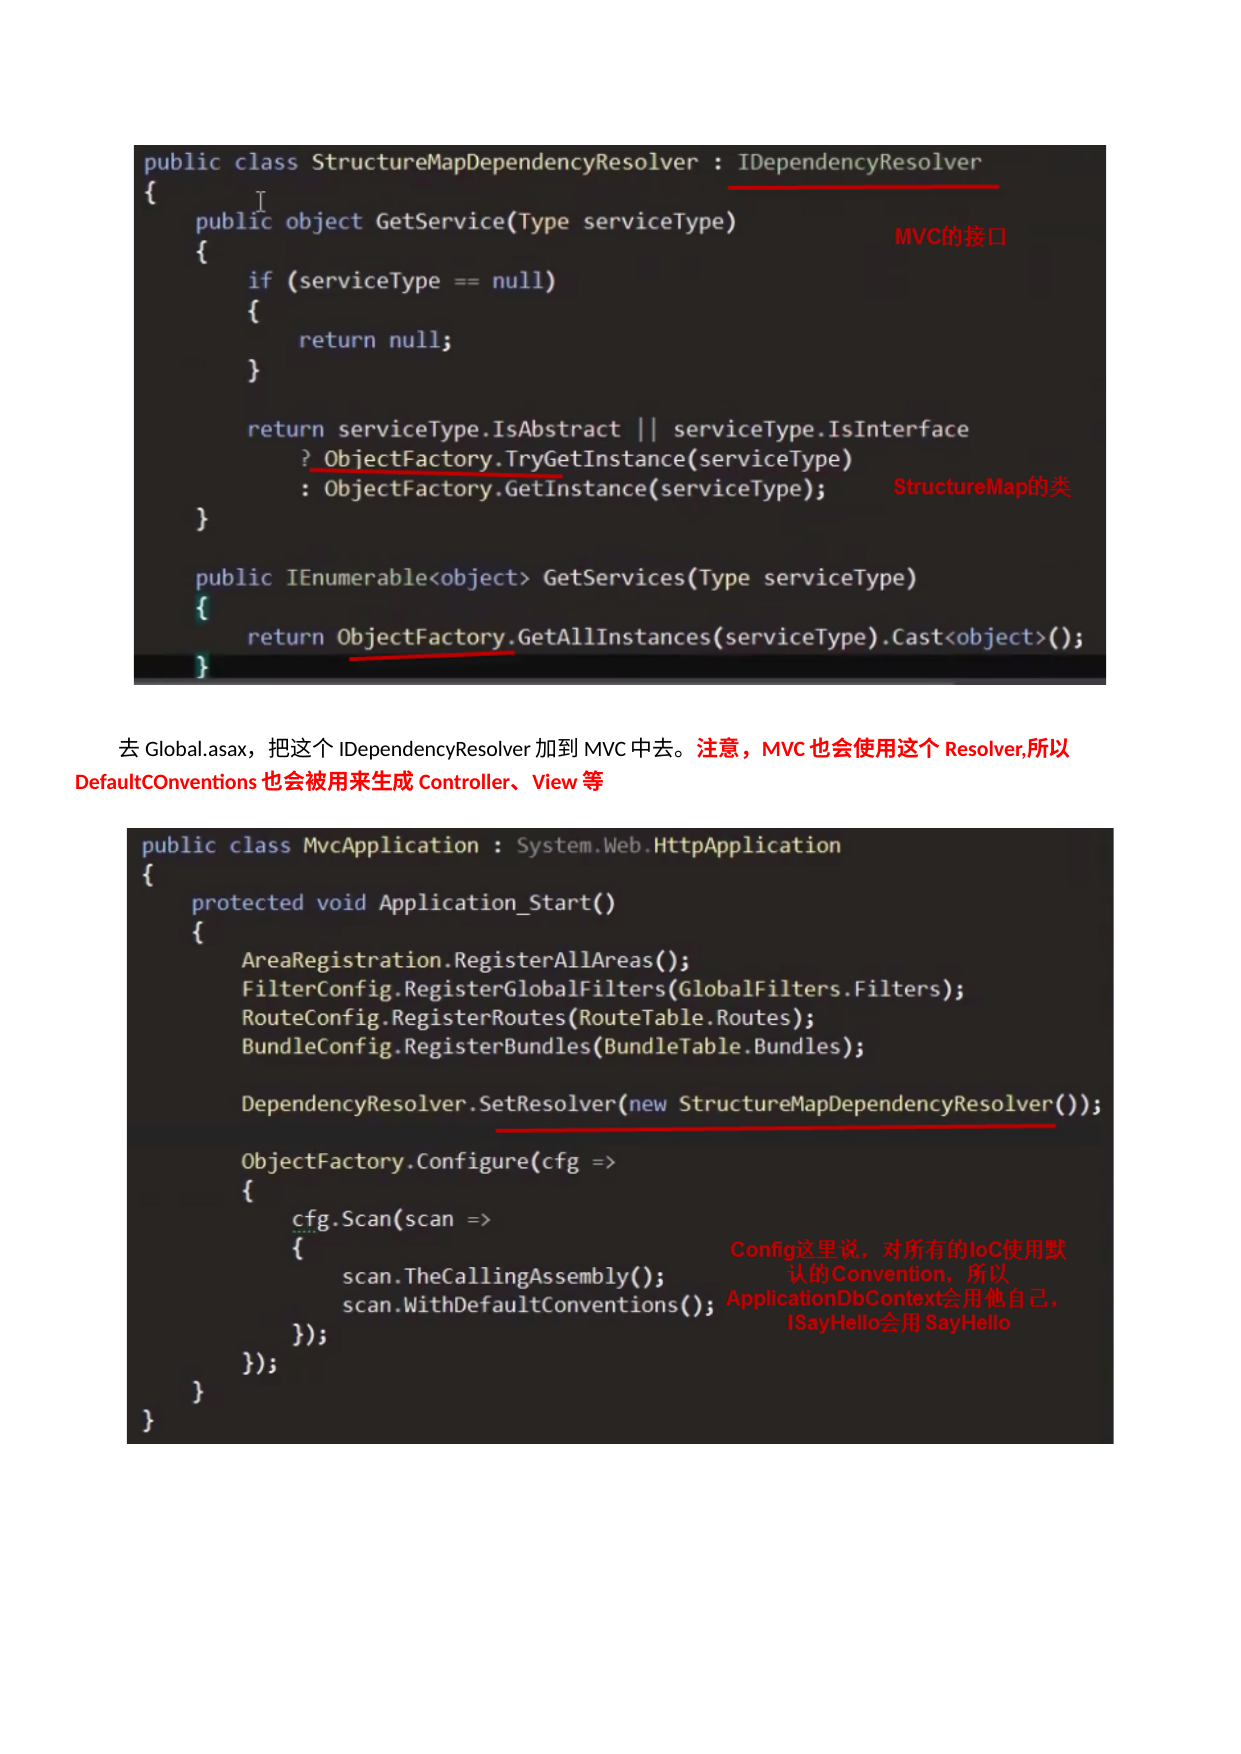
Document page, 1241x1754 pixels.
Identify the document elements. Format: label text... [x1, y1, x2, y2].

picture [133, 145, 1107, 685]
text 去Global.asax，把这个IDependencyResolver加到MVC中去。注意，MVC也会使用这个Resolver,所以DefaultCOnventions也会被用来生成Controller、View等 [75, 731, 1165, 796]
picture [126, 828, 1114, 1444]
